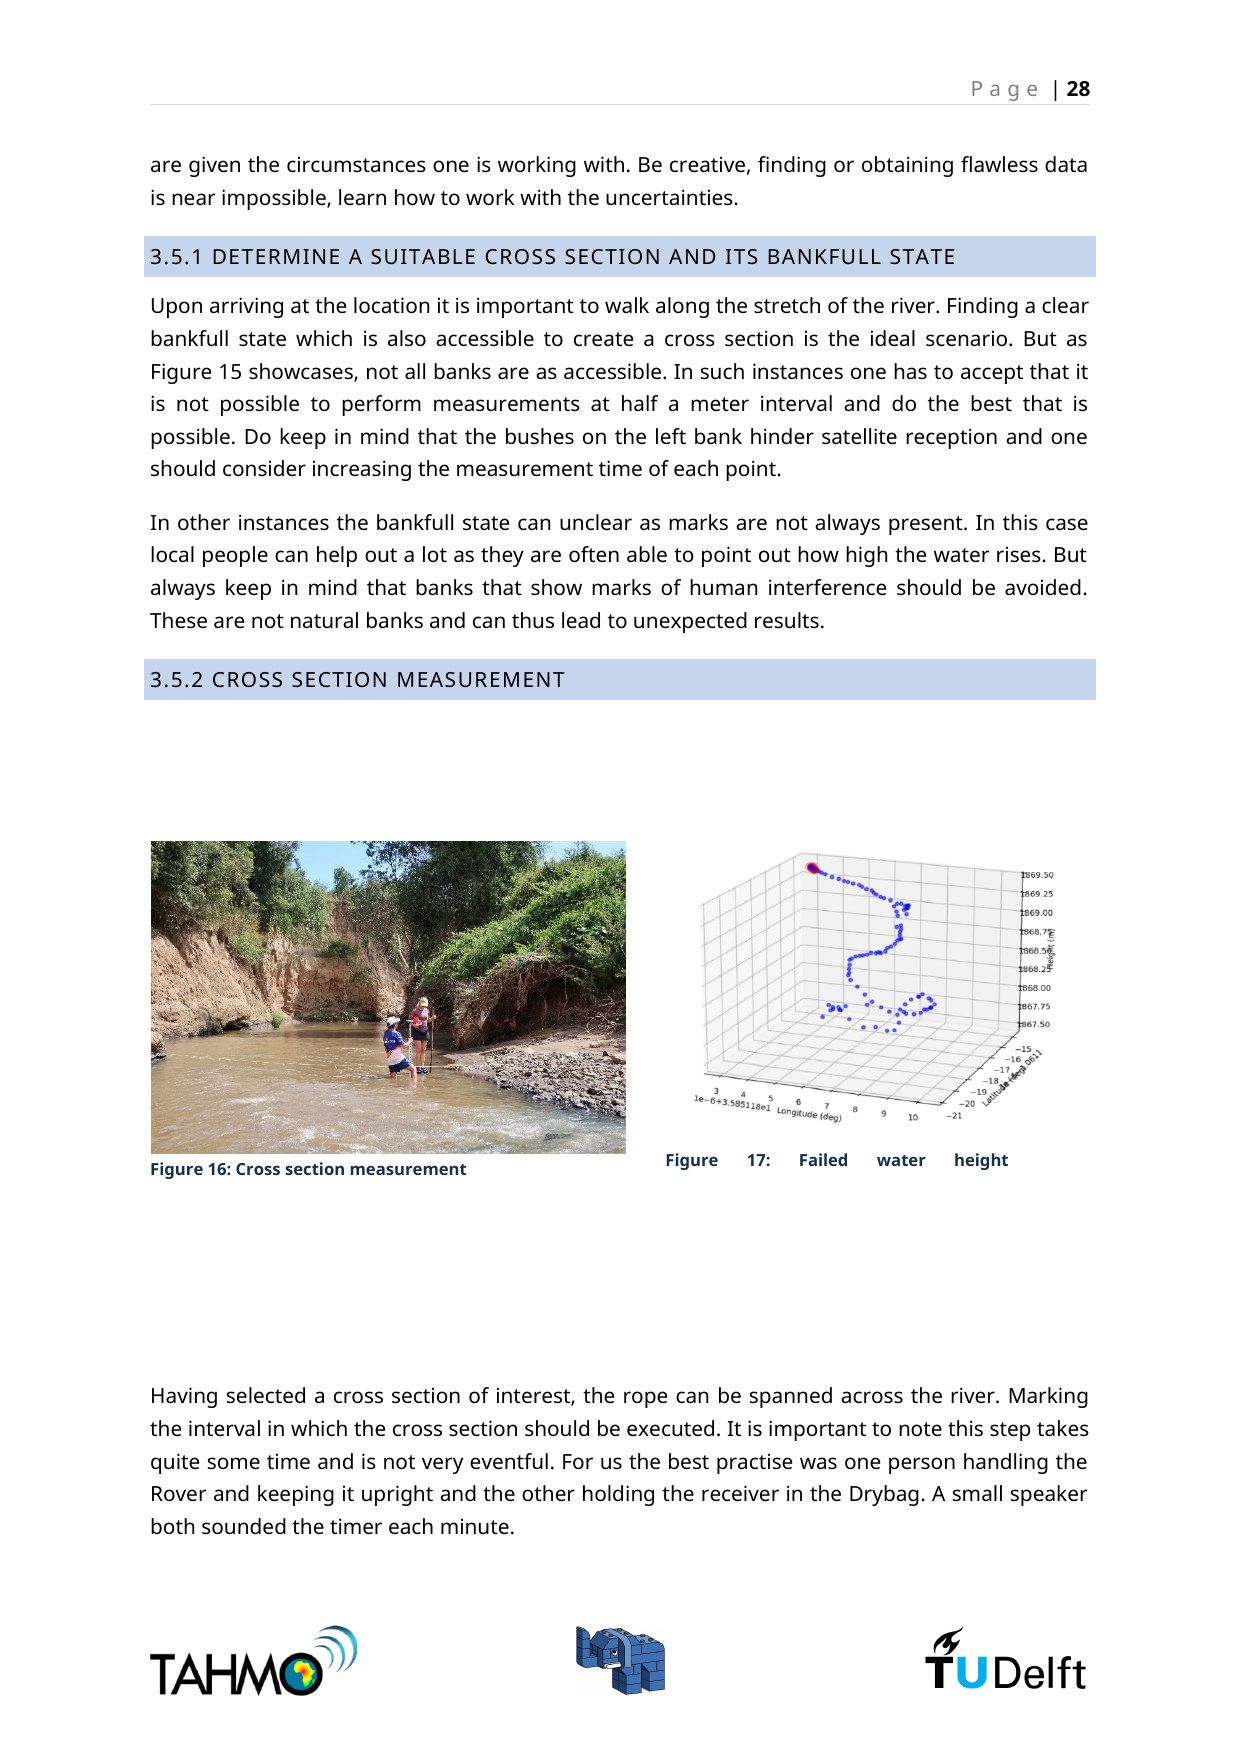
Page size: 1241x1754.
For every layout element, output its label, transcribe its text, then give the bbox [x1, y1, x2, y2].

text In other instances the bankfull state can unclear as marks are not always present. In this case local people can help out a lot as they are often able to point out how high the water rises. But always keep in mind that banks that show marks of human interference should be avoided. These are not natural banks and can thus lead to unexpected results. [150, 508, 1090, 634]
text Upon arriving at the location it is important to walk along the stretch of the river. Finding a clear bankfull state which is also accessible to create a cross section is the ideal scenario. But as Figure 15 showcases, not all banks are as accessible. In such instances one has to accept that it is not possible to perform measurements at half a meter interval and do the best that is possible. Do keep in mind that the bushes on the left bank hinder satellite reception and one should consider increasing the measurement time of each point. [150, 292, 1090, 483]
picture [662, 844, 1081, 1127]
subtitle 3.5.2 Cross section measurement [150, 666, 1090, 694]
text Having selected a cross section of interest, the rope can be spanned across the river. Marking the interval in which the cross section should be executed. It is important to note this step takes quite some time and is not very eventful. For us the best practise was one person handling the Rover and keeping it upright and the other holding the receiver in the Drybag. A small speaker both sounded the timer each minute. [150, 1382, 1090, 1541]
picture [574, 1625, 666, 1696]
subtitle 3.5.1 Determine a suitable cross section and its bankfull state [150, 242, 1090, 271]
picture [921, 1625, 1091, 1695]
picture [150, 1625, 358, 1696]
picture [151, 841, 626, 1154]
